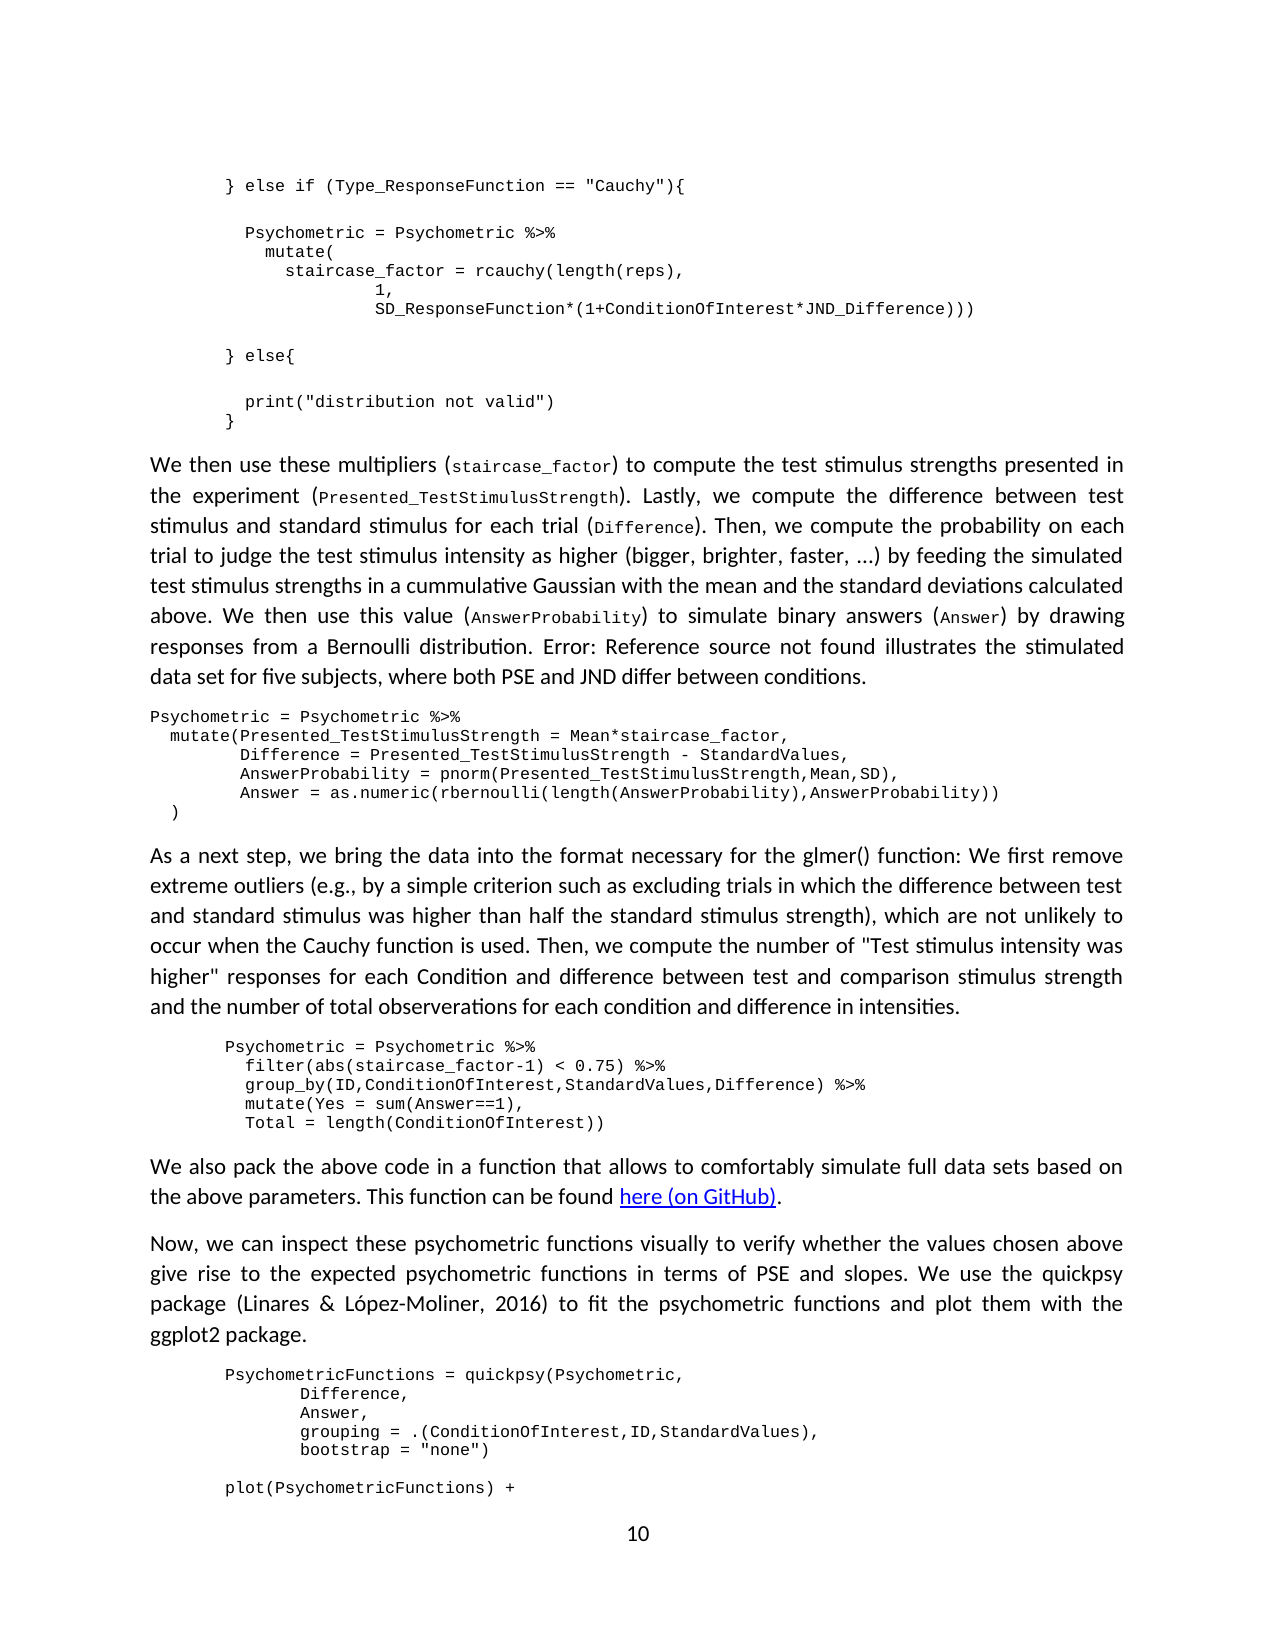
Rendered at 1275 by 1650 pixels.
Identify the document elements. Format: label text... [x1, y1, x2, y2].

text Answer = as.numeric(rbernoulli(length(AnswerProbability),AnswerProbability)) [150, 784, 1125, 803]
text staircase_factor = rcauchy(length(reps), [225, 263, 1125, 281]
text 1, [300, 281, 1125, 300]
text plot(PsychometricFunctions) + [225, 1480, 1125, 1498]
text Now, we can inspect these psychometric functions visually to verify whether the values chosen above give rise to the expected psychometric functions in terms of PSE and slopes. We use the quickpsy package (Linares & López-Moliner, 2016) to fit the psychometric functions and plot them with the ggplot2 package. [150, 1229, 1125, 1348]
text Psychometric = Psychometric %>% [225, 1039, 1125, 1058]
text print("distribution not valid") [225, 394, 1125, 413]
text PsychometricFunctions = quickpsy(Psychometric, [225, 1367, 1125, 1385]
text ) [150, 803, 1125, 822]
text bootstrap = "none") [225, 1442, 1125, 1461]
text We also pack the above code in a function that allows to comfortably simulate full data sets based on the above parameters. This function can be found here (on GitHub). [150, 1152, 1125, 1210]
text Psychometric = Psychometric %>% [225, 225, 1125, 244]
text Total = length(ConditionOfInterest)) [225, 1114, 1125, 1133]
text Difference = Presented_TestStimulusStrength - StandardValues, [150, 747, 1125, 766]
text mutate(Yes = sum(Answer==1), [225, 1095, 1125, 1114]
text } [225, 413, 1125, 432]
text } else{ [225, 347, 1125, 366]
text grouping = .(ConditionOfInterest,ID,StandardValues), [225, 1423, 1125, 1442]
text Answer, [225, 1404, 1125, 1423]
text mutate( [225, 244, 1125, 263]
text AnswerProbability = pnorm(Presented_TestStimulusStrength,Mean,SD), [150, 766, 1125, 784]
text Psychometric = Psychometric %>% [150, 709, 1125, 728]
text } else if (Type_ResponseFunction == "Cauchy"){ [225, 178, 1125, 197]
text SD_ResponseFunction*(1+ConditionOfInterest*JND_Difference))) [300, 300, 1125, 319]
text Difference, [225, 1385, 1125, 1404]
text mutate(Presented_TestStimulusStrength = Mean*staircase_factor, [150, 728, 1125, 747]
text filter(abs(staircase_factor-1) < 0.75) %>% [225, 1058, 1125, 1077]
text As a next step, we bring the data into the format necessary for the glmer() function: We first remove extreme outliers (e.g., by a simple criterion such as excluding trials in which the difference between test and standard stimulus was higher than half the standard stimulus strength), which are not unlikely to occur when the Cauchy function is used. Then, we compute the number of "Test stimulus intensity was higher" responses for each Condition and difference between test and comparison stimulus strength and the number of total observerations for each condition and difference in intensities. [150, 841, 1125, 1020]
text group_by(ID,ConditionOfInterest,StandardValues,Difference) %>% [225, 1077, 1125, 1095]
